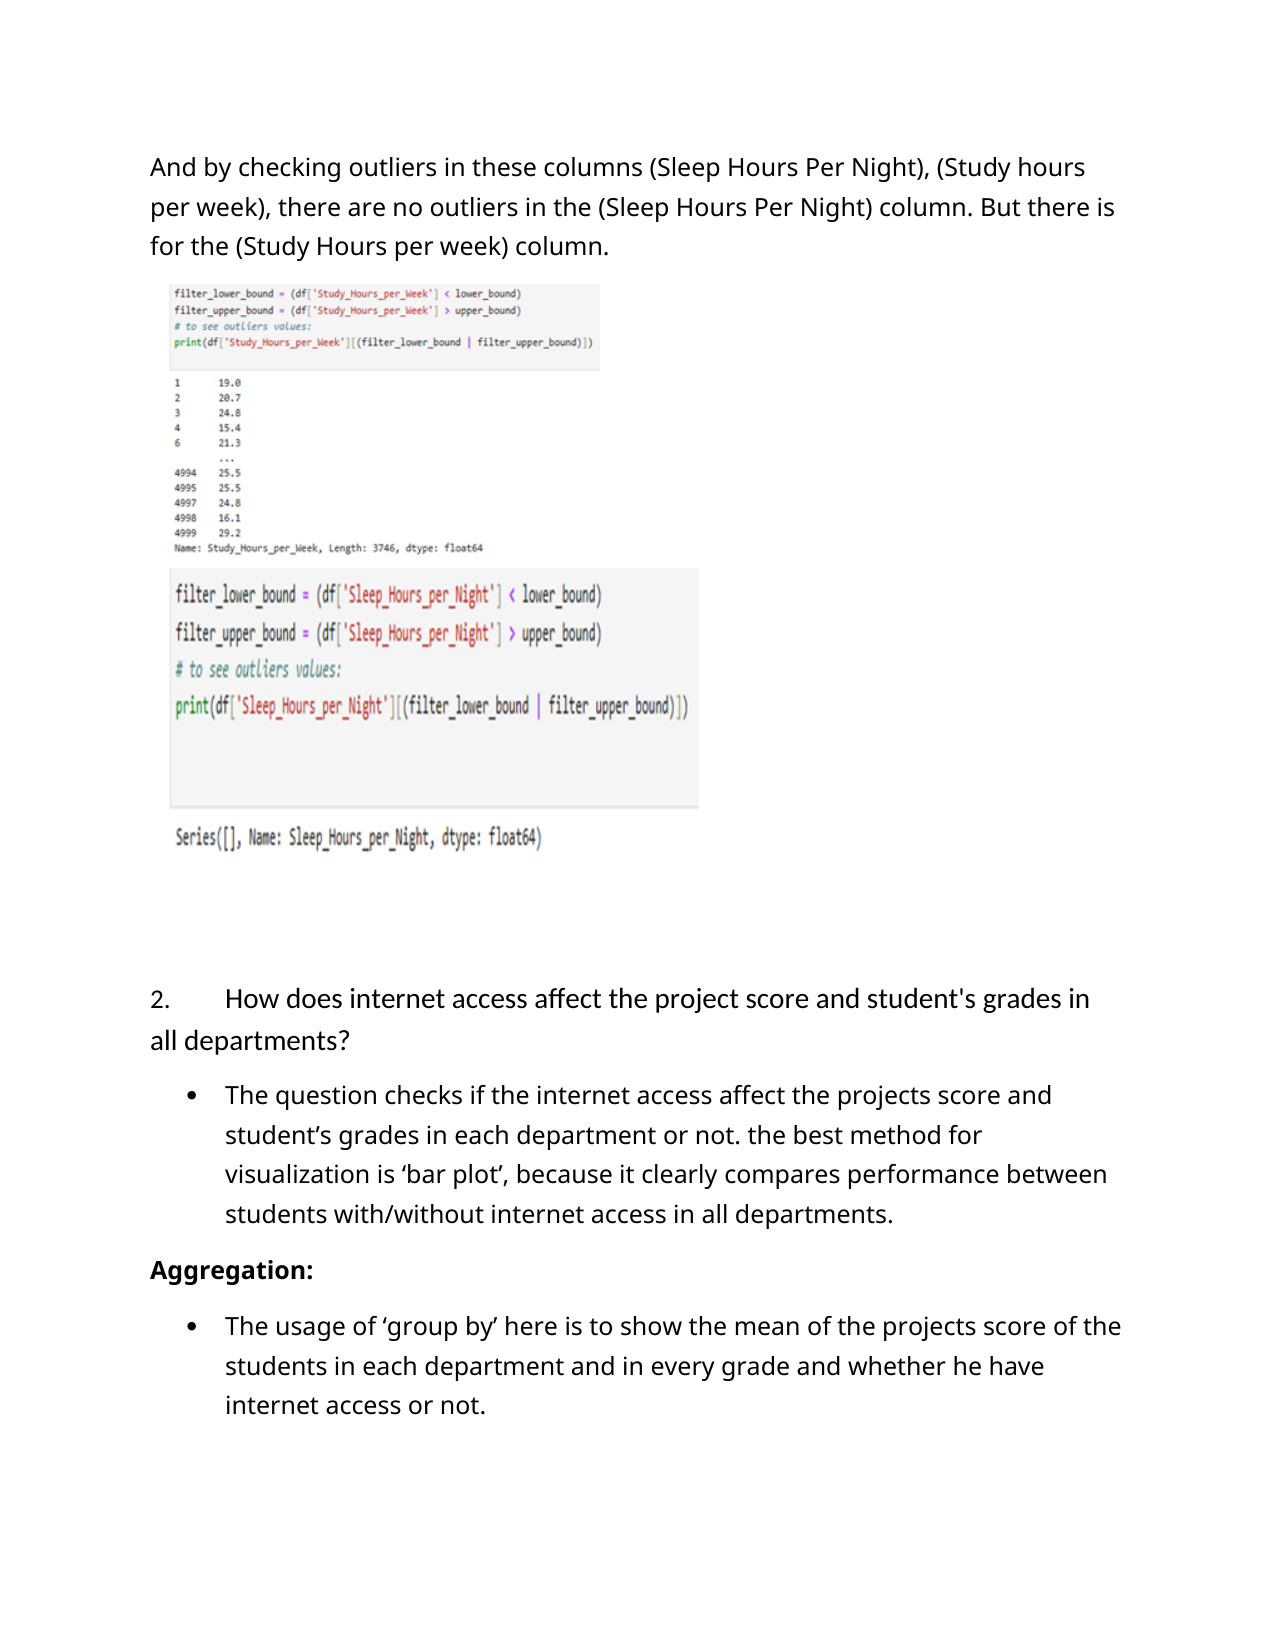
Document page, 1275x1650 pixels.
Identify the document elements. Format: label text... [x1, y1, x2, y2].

list The usage of ‘group by’ here is to show the mean of the projects score of the students in each department and in every grade and whether he have internet access or not. [187, 1309, 1125, 1422]
text And by checking outliers in these columns (Sleep Hours Per Night), (Study hours per week), there are no outliers in the (Sleep Hours Per Night) column. But there is for the (Study Hours per week) column. [150, 150, 1125, 262]
text 2. How does internet access affect the project score and student's grades in all departments? [150, 981, 1125, 1059]
text Aggregation: [150, 1253, 1125, 1287]
list The question checks if the internet access affect the projects score and student’s grades in each department or not. the best method for visualization is ‘bar plot’, because it clearly compares performance between students with/without internet access in all departments. [187, 1078, 1125, 1231]
